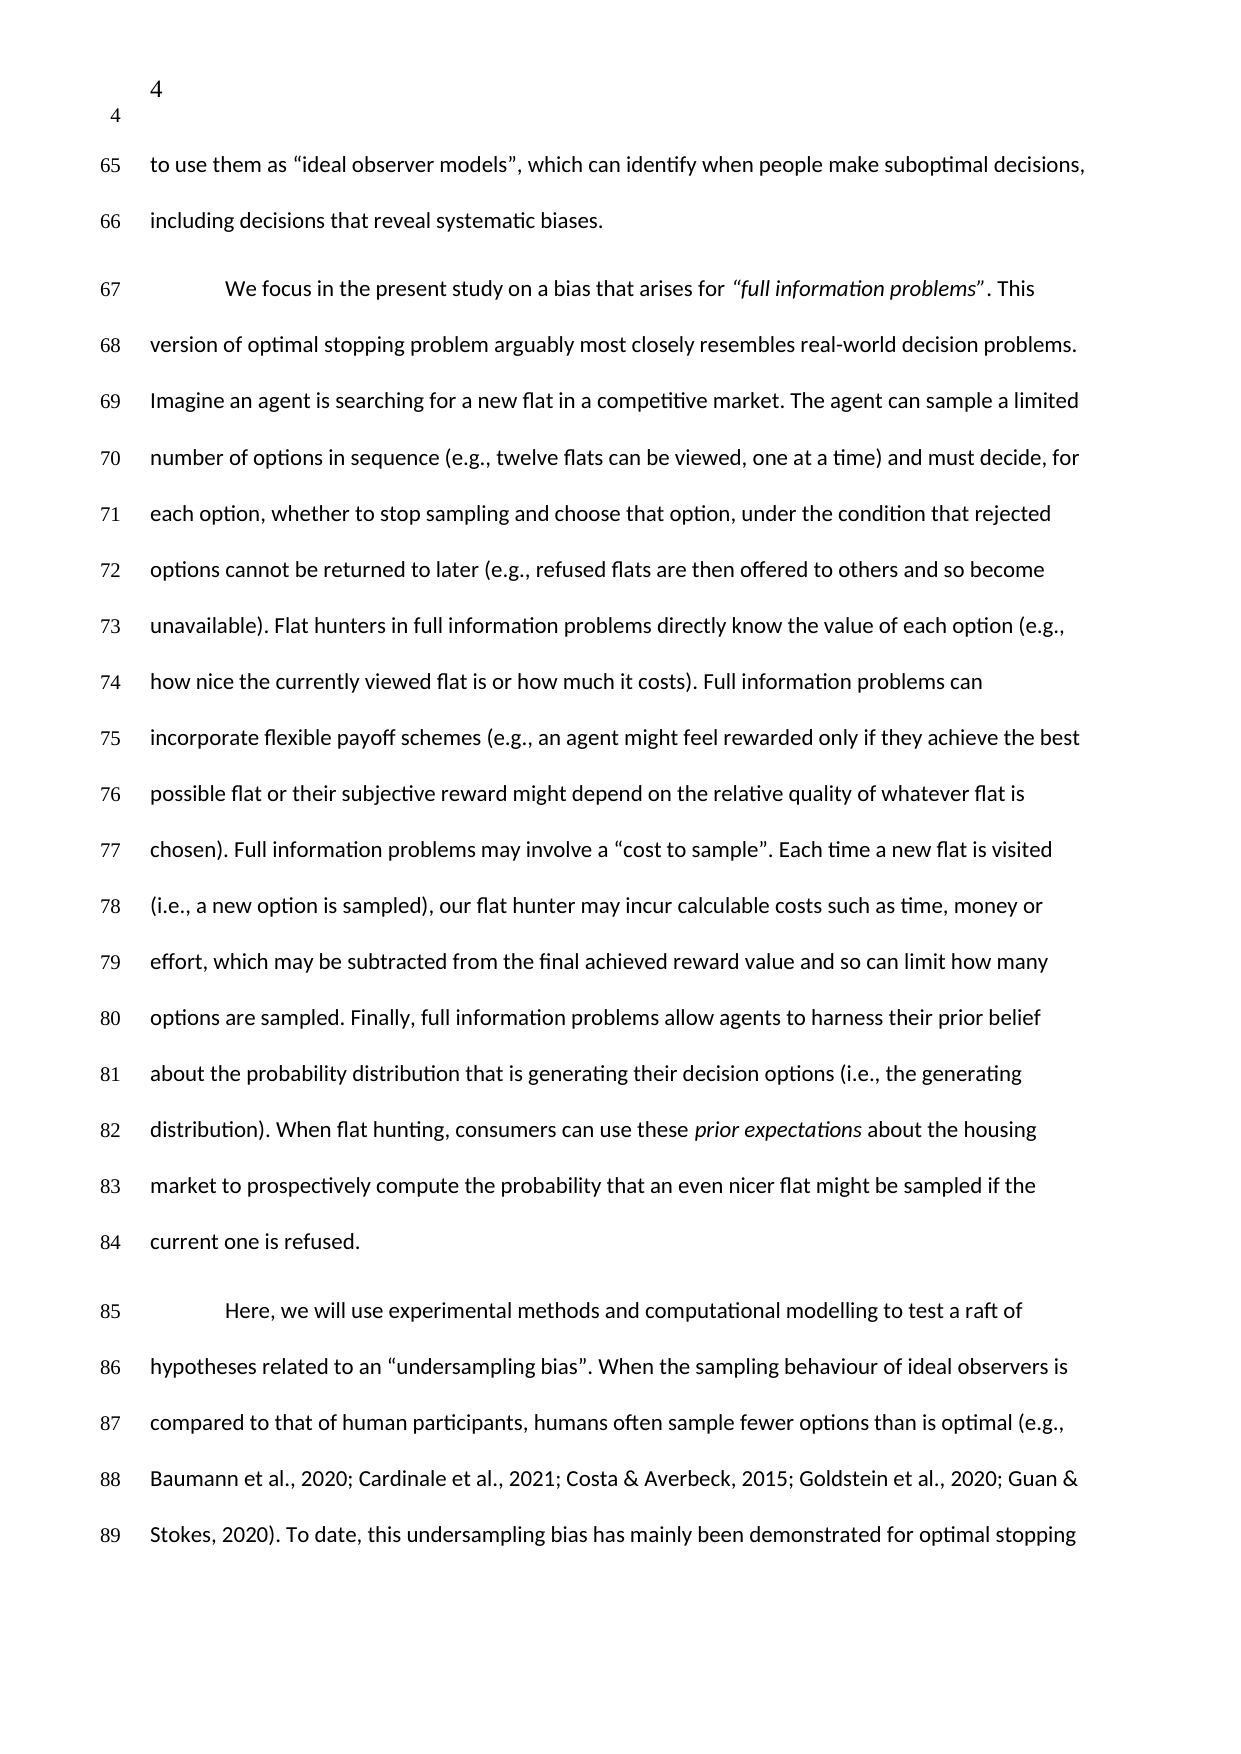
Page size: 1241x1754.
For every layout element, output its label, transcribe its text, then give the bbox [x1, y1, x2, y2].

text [150, 1296, 1090, 1548]
text We focus in the present study on a bias that arises for “full information problems”. This version of optimal stopping problem arguably most closely resembles real-world decision problems. Imagine an agent is searching for a new flat in a competitive market. The agent can sample a limited number of options in sequence (e.g., twelve flats can be viewed, one at a time) and must decide, for each option, whether to stop sampling and choose that option, under the condition that rejected options cannot be returned to later (e.g., refused flats are then offered to others and so become unavailable). Flat hunters in full information problems directly know the value of each option (e.g., how nice the currently viewed flat is or how much it costs). Full information problems can incorporate flexible payoff schemes (e.g., an agent might feel rewarded only if they achieve the best possible flat or their subjective reward might depend on the relative quality of whatever flat is chosen). Full information problems may involve a “cost to sample”. Each time a new flat is visited (i.e., a new option is sampled), our flat hunter may incur calculable costs such as time, money or effort, which may be subtracted from the final achieved reward value and so can limit how many options are sampled. Finally, full information problems allow agents to harness their prior belief about the probability distribution that is generating their decision options (i.e., the generating distribution). When flat hunting, consumers can use these prior expectations about the housing market to prospectively compute the probability that an even nicer flat might be sampled if the current one is refused. [150, 274, 1090, 1255]
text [150, 150, 1090, 234]
